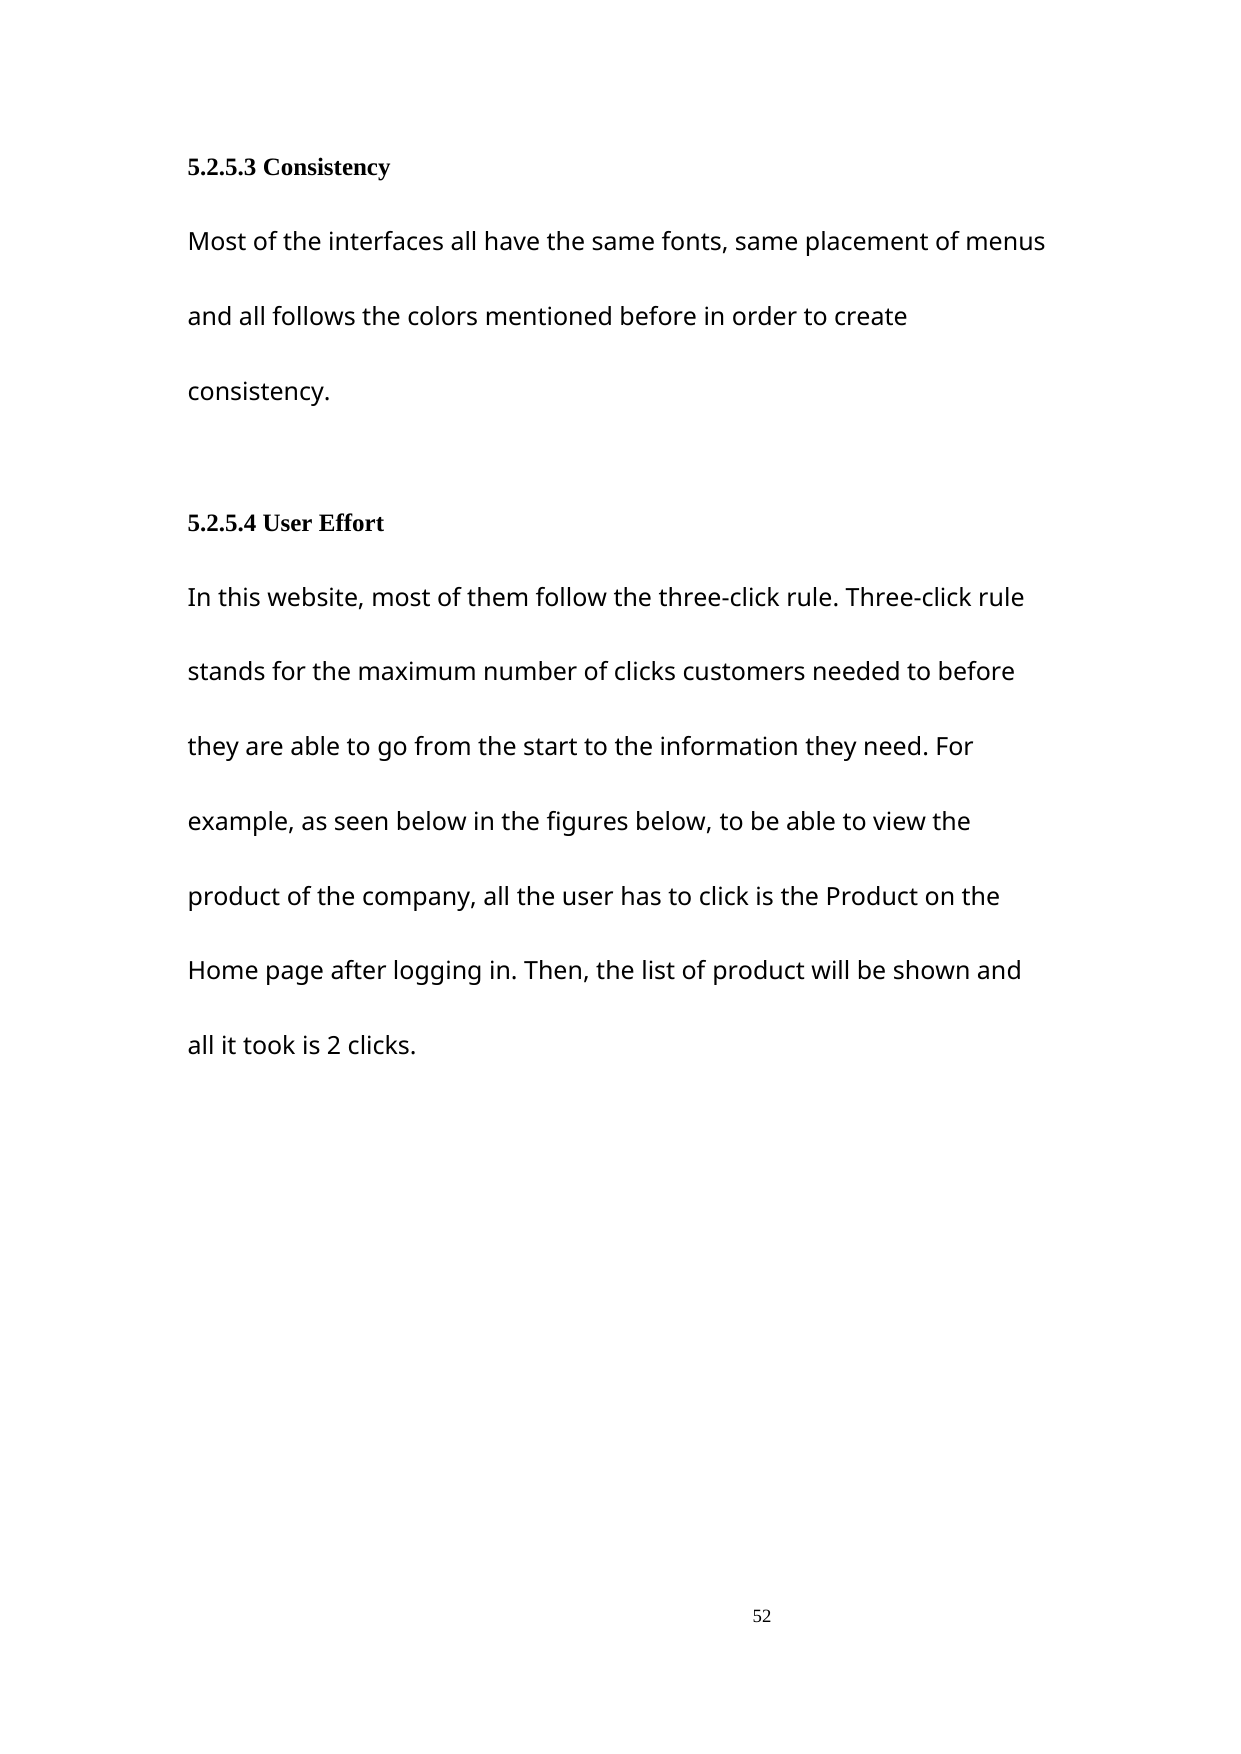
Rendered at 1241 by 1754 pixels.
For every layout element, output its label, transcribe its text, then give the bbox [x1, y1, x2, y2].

text Most of the interfaces all have the same fonts, same placement of menus and all follows the colors mentioned before in order to create consistency. [187, 208, 1053, 423]
text 5.2.5.4 User Effort [187, 506, 1053, 539]
text In this website, most of them follow the three-click rule. Three-click rule stands for the maximum number of clicks customers needed to before they are able to go from the start to the information they need. For example, as seen below in the figures below, to be able to view the product of the company, all the user has to click is the Product on the Home page after logging in. Then, the list of product will be shown and all it took is 2 clicks. [187, 564, 1053, 1077]
text 5.2.5.3 Consistency [187, 150, 1053, 182]
